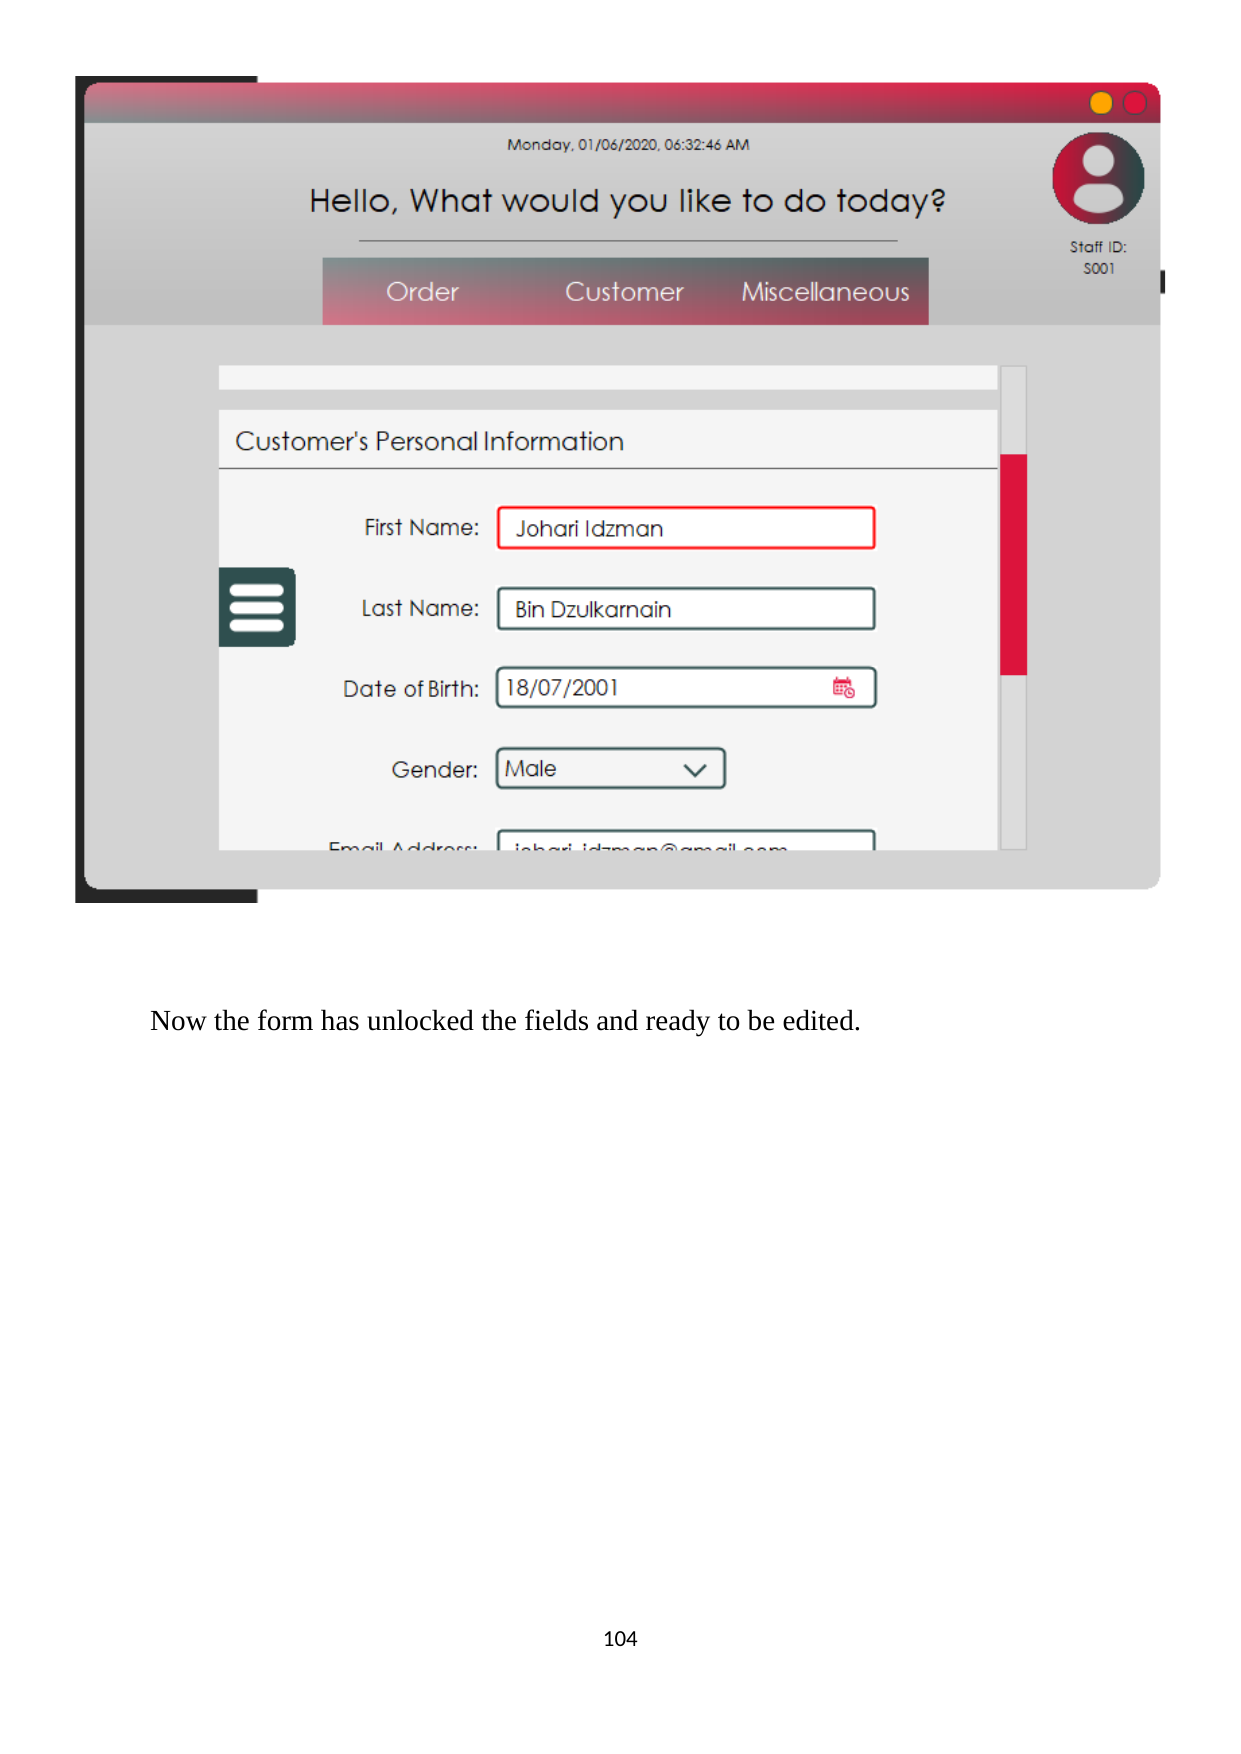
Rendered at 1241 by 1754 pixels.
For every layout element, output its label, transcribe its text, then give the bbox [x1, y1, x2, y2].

picture [75, 76, 1166, 903]
text Now the form has unlocked the fields and ready to be edited. [75, 1003, 1165, 1037]
